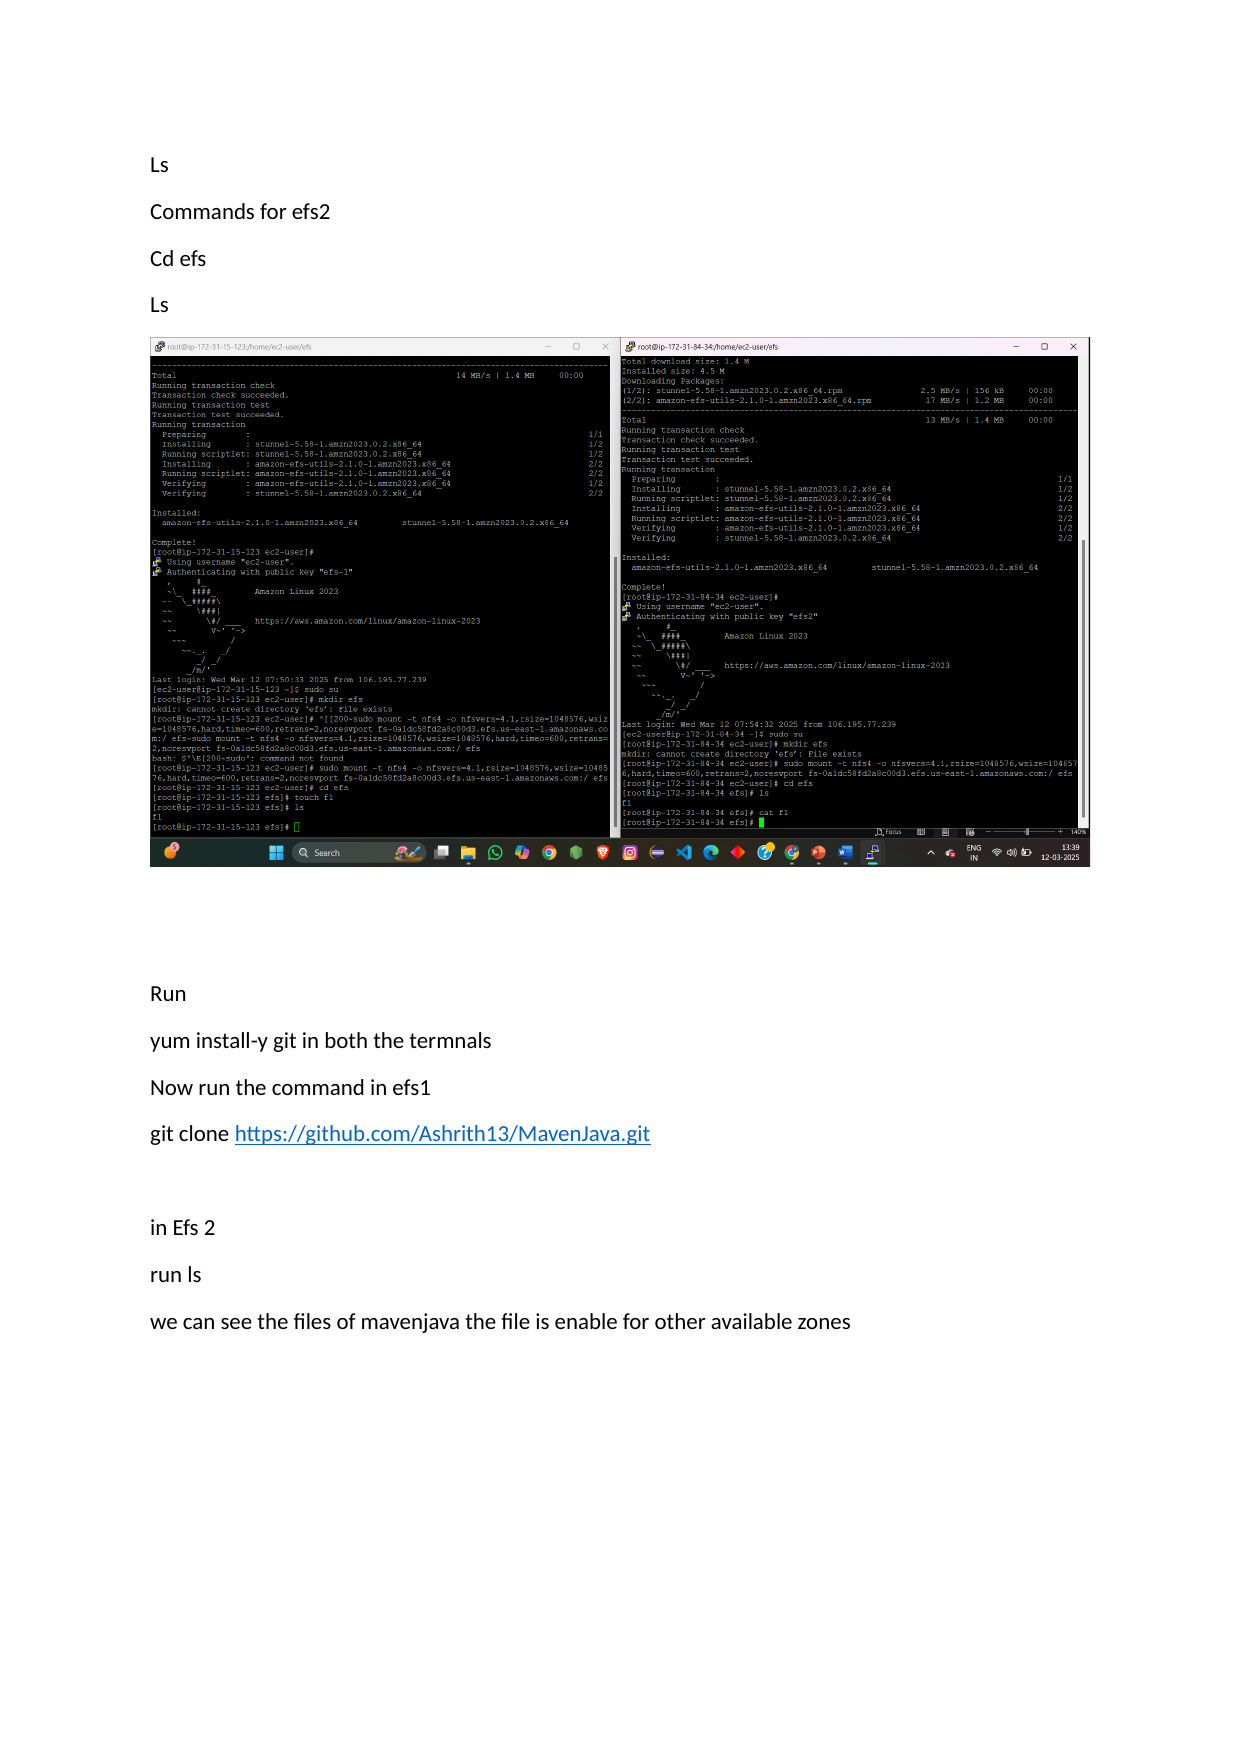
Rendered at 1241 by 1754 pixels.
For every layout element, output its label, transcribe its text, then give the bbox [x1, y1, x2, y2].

text Run [150, 979, 1090, 1007]
text Cd efs [150, 244, 1090, 272]
text yum install-y git in both the termnals [150, 1026, 1090, 1054]
text Ls [150, 291, 1090, 319]
text Now run the command in efs1 [150, 1073, 1090, 1101]
picture [150, 337, 1091, 867]
text git clone https://github.com/Ashrith13/MavenJava.git [150, 1119, 1090, 1148]
text Ls [150, 150, 1090, 178]
text in Efs 2 [150, 1213, 1090, 1241]
text Commands for efs2 [150, 197, 1090, 225]
text run ls [150, 1260, 1090, 1288]
text we can see the files of mavenjava the file is enable for other available zones [150, 1307, 1090, 1404]
